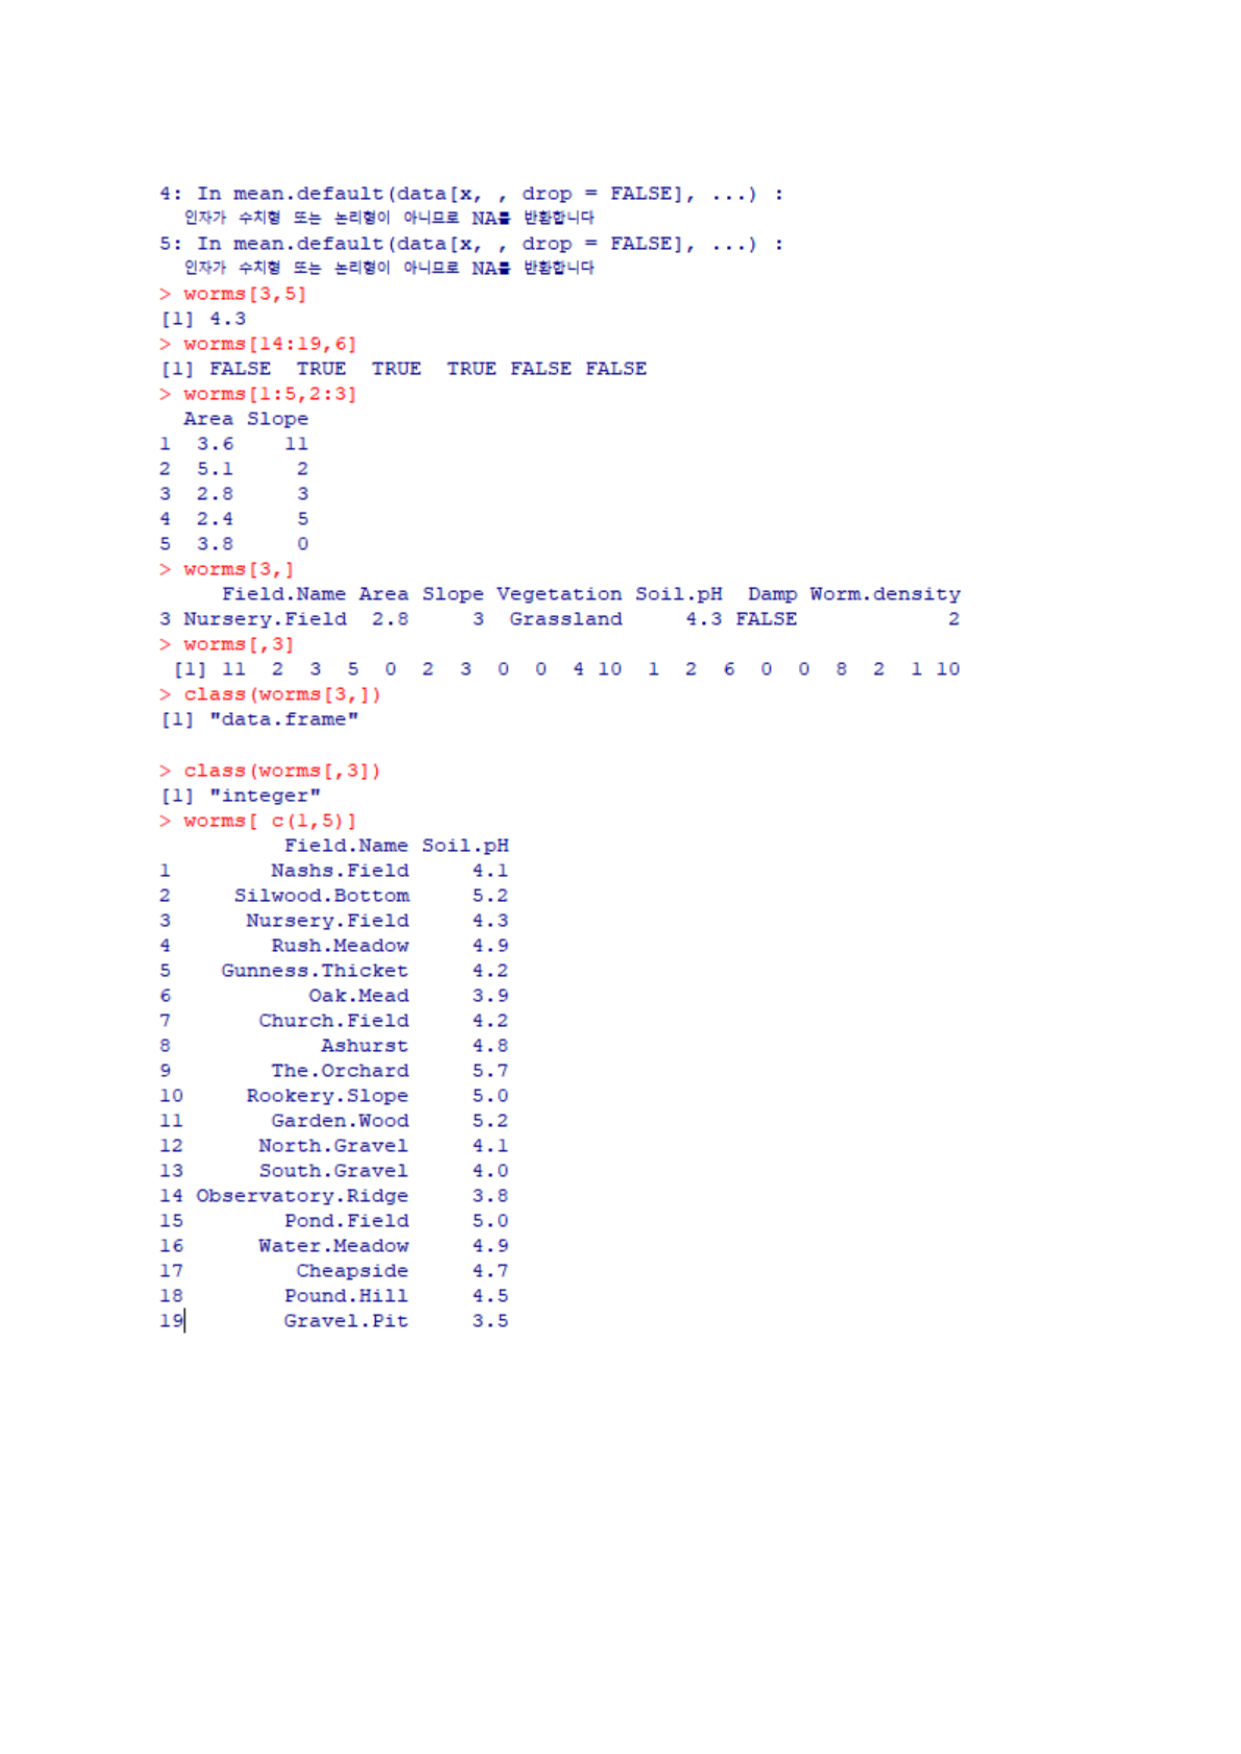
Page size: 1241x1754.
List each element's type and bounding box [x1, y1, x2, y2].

picture [150, 754, 973, 1344]
picture [150, 177, 1014, 736]
